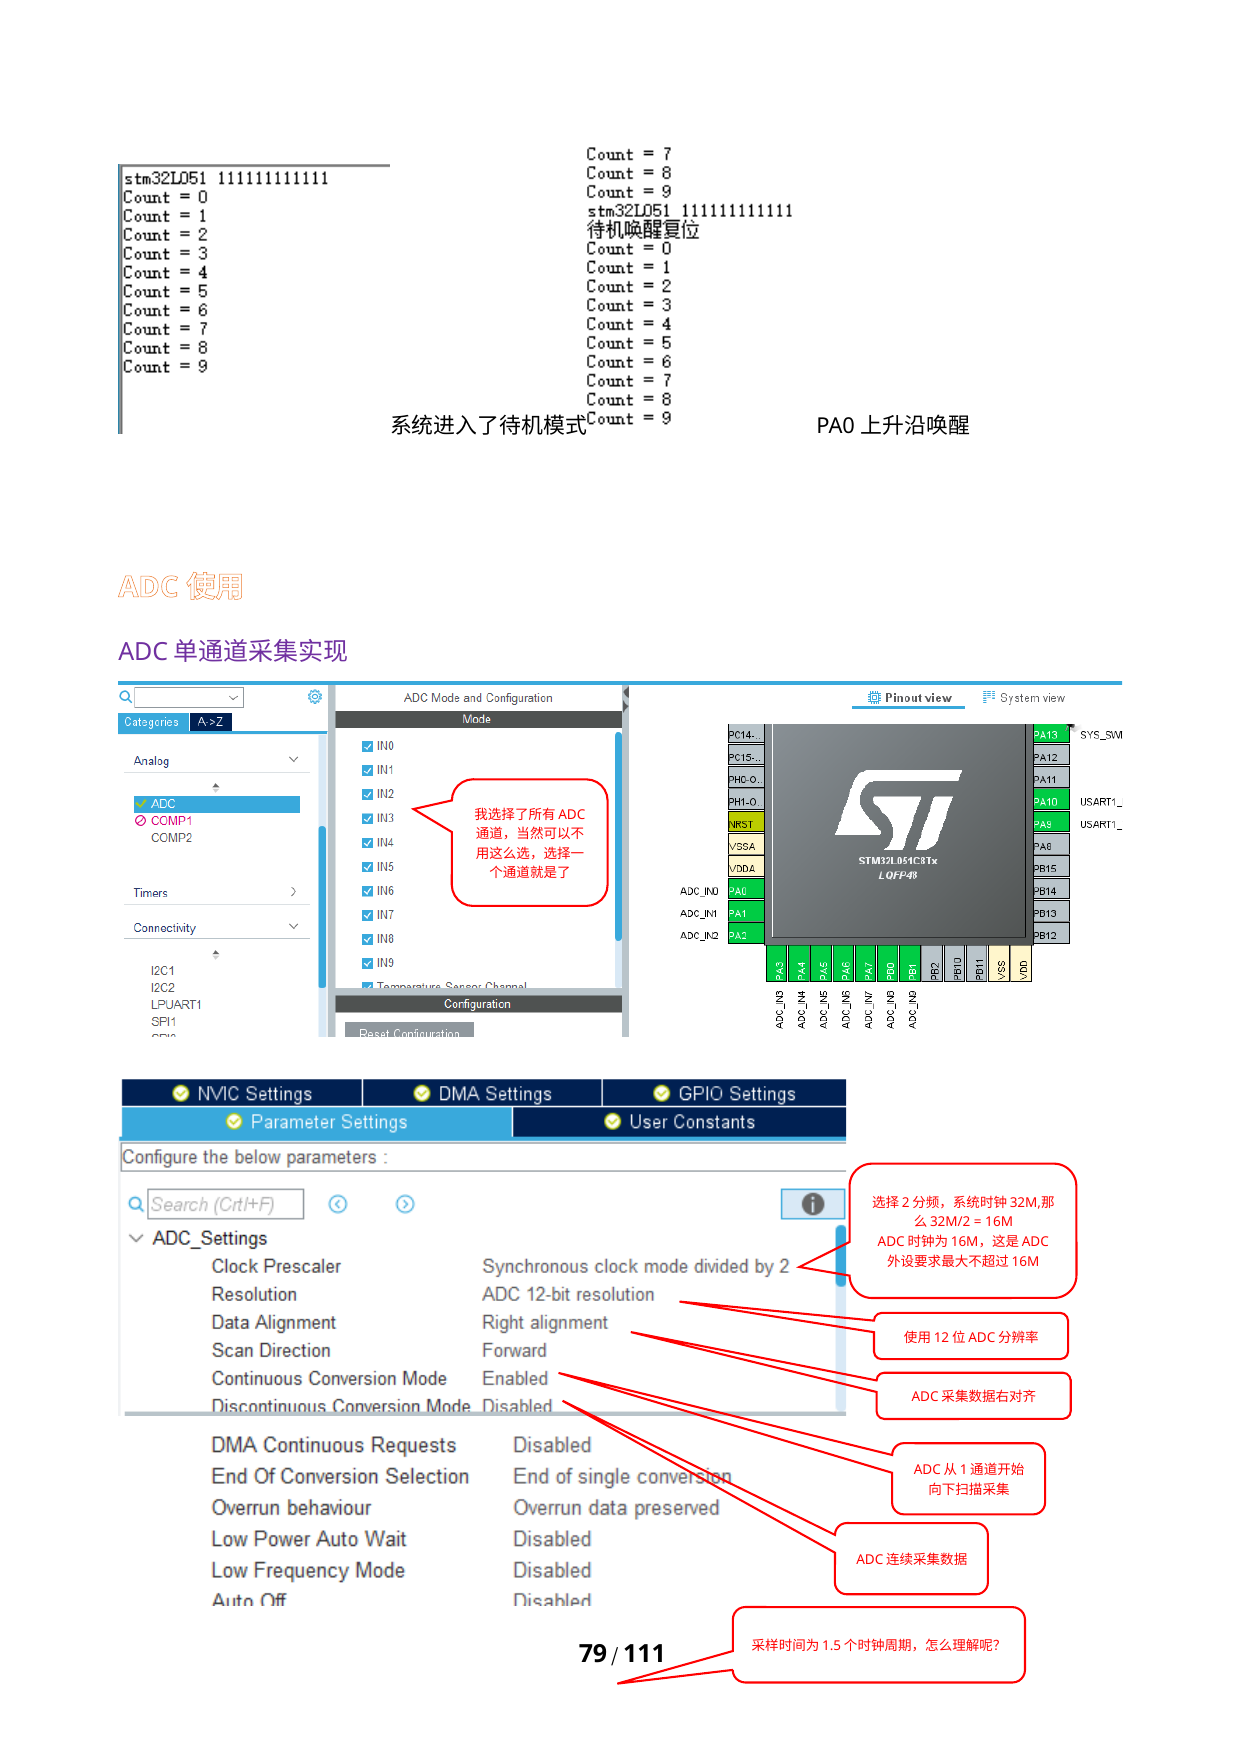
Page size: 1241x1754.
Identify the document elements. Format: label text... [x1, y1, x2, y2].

picture [806, 1245, 847, 1273]
picture [640, 1395, 725, 1416]
picture [795, 1429, 906, 1453]
text #include "stm32l0xx_hal.h" [186, 571, 242, 601]
picture [634, 1438, 906, 1593]
picture [625, 1429, 906, 1532]
picture [118, 681, 1123, 1037]
picture [118, 164, 390, 434]
picture [747, 1310, 847, 1326]
picture [753, 1429, 906, 1513]
picture [586, 143, 817, 434]
text ADC单通道采集实现 [118, 617, 1122, 681]
text ADC 使用 [118, 552, 1122, 617]
picture [118, 1429, 906, 1606]
picture [118, 1071, 847, 1416]
picture [722, 1352, 847, 1383]
